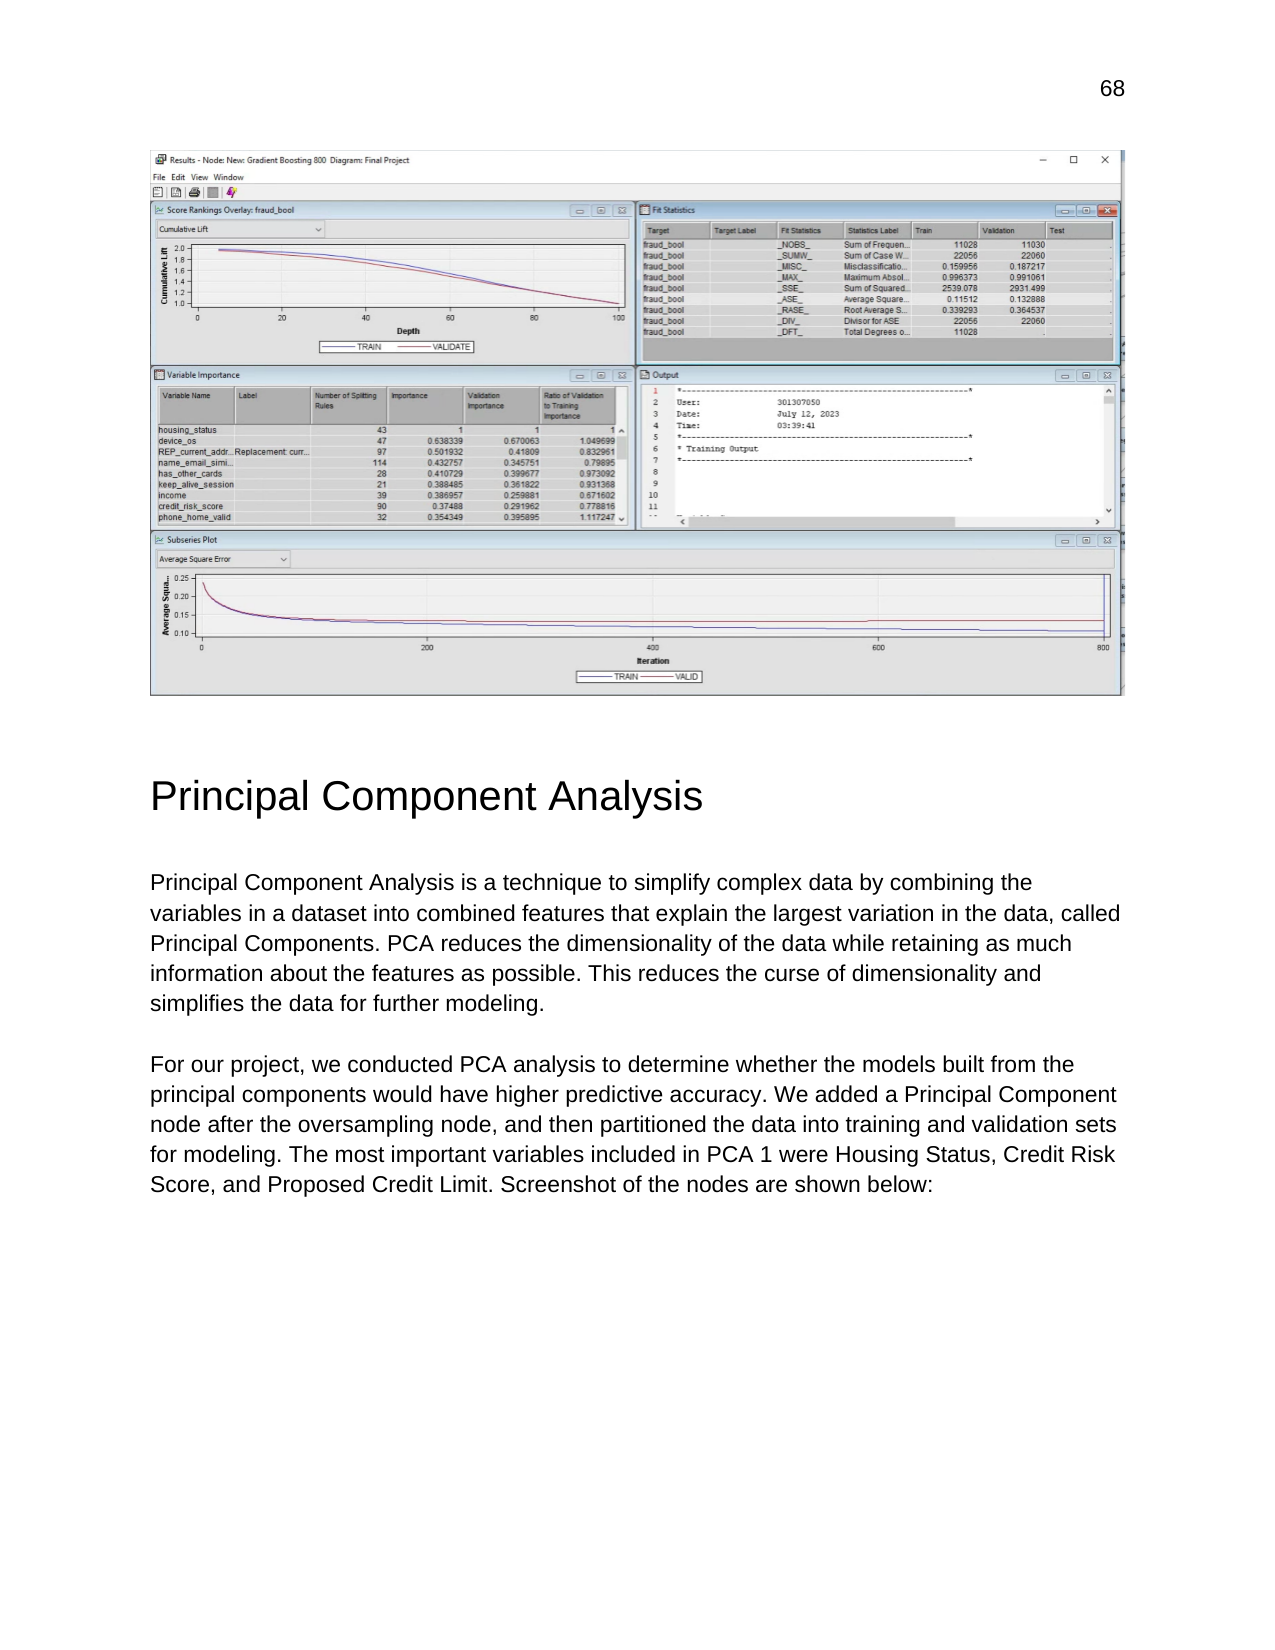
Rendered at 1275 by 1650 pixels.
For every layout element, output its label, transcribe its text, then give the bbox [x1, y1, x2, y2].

text Principal Component Analysis is a technique to simplify complex data by combining the variables in a dataset into combined features that explain the largest variation in the data, called Principal Components. PCA reduces the dimensionality of the data while retaining as much information about the features as possible. This reduces the curse of dimensionality and simplifies the data for further modeling. [150, 869, 1125, 1017]
subtitle Principal Component Analysis [150, 772, 1125, 819]
picture [150, 150, 1125, 696]
text For our project, we conducted PCA analysis to determine whether the models built from the principal components would have higher predictive accuracy. We added a Principal Component node after the oversampling node, and then partitioned the data into training and validation sets for modeling. The most important variables included in PCA 1 were Housing Status, Credit Risk Score, and Proposed Credit Limit. Screenshot of the nodes are shown below: [150, 1051, 1125, 1228]
